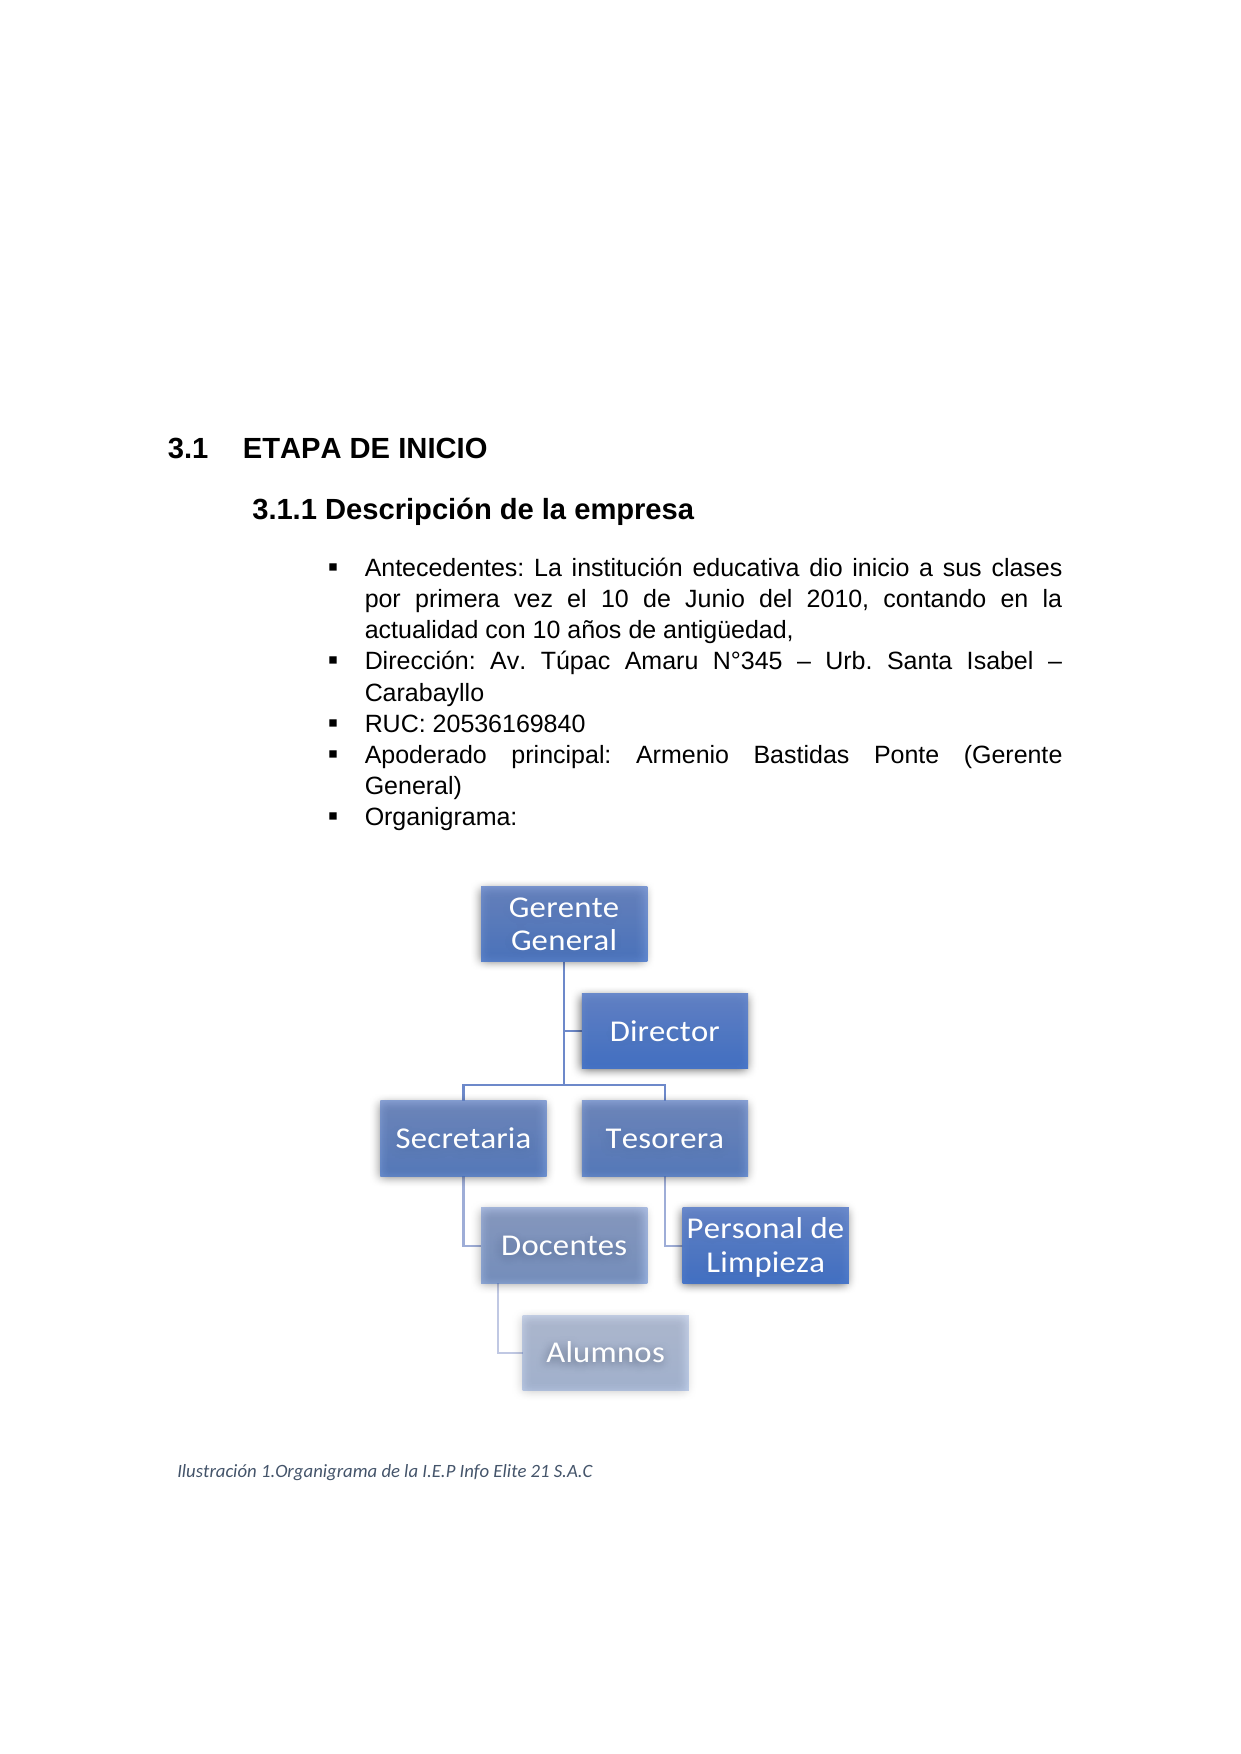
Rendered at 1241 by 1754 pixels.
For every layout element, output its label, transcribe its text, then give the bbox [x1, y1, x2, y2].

text 3.1.1 Descripción de la empresa [252, 492, 1063, 526]
list RUC: 20536169840 [327, 708, 1063, 737]
list Dirección: Av. Túpac Amaru N°345 – Urb. Santa Isabel – Carabayllo [327, 646, 1063, 706]
list Apoderado principal: Armenio Bastidas Ponte (Gerente General) [327, 740, 1063, 799]
text Ilustración 1.Organigrama de la I.E.P Info Elite 21 S.A.C [177, 1459, 1063, 1482]
list ETAPA DE INICIO [168, 431, 1063, 464]
list Antecedentes: La institución educativa dio inicio a sus clases por primera vez el 10 de Junio del 2010, contando en la actualidad con 10 años de antigüedad, [327, 553, 1063, 644]
list Organigrama: [327, 802, 1063, 831]
